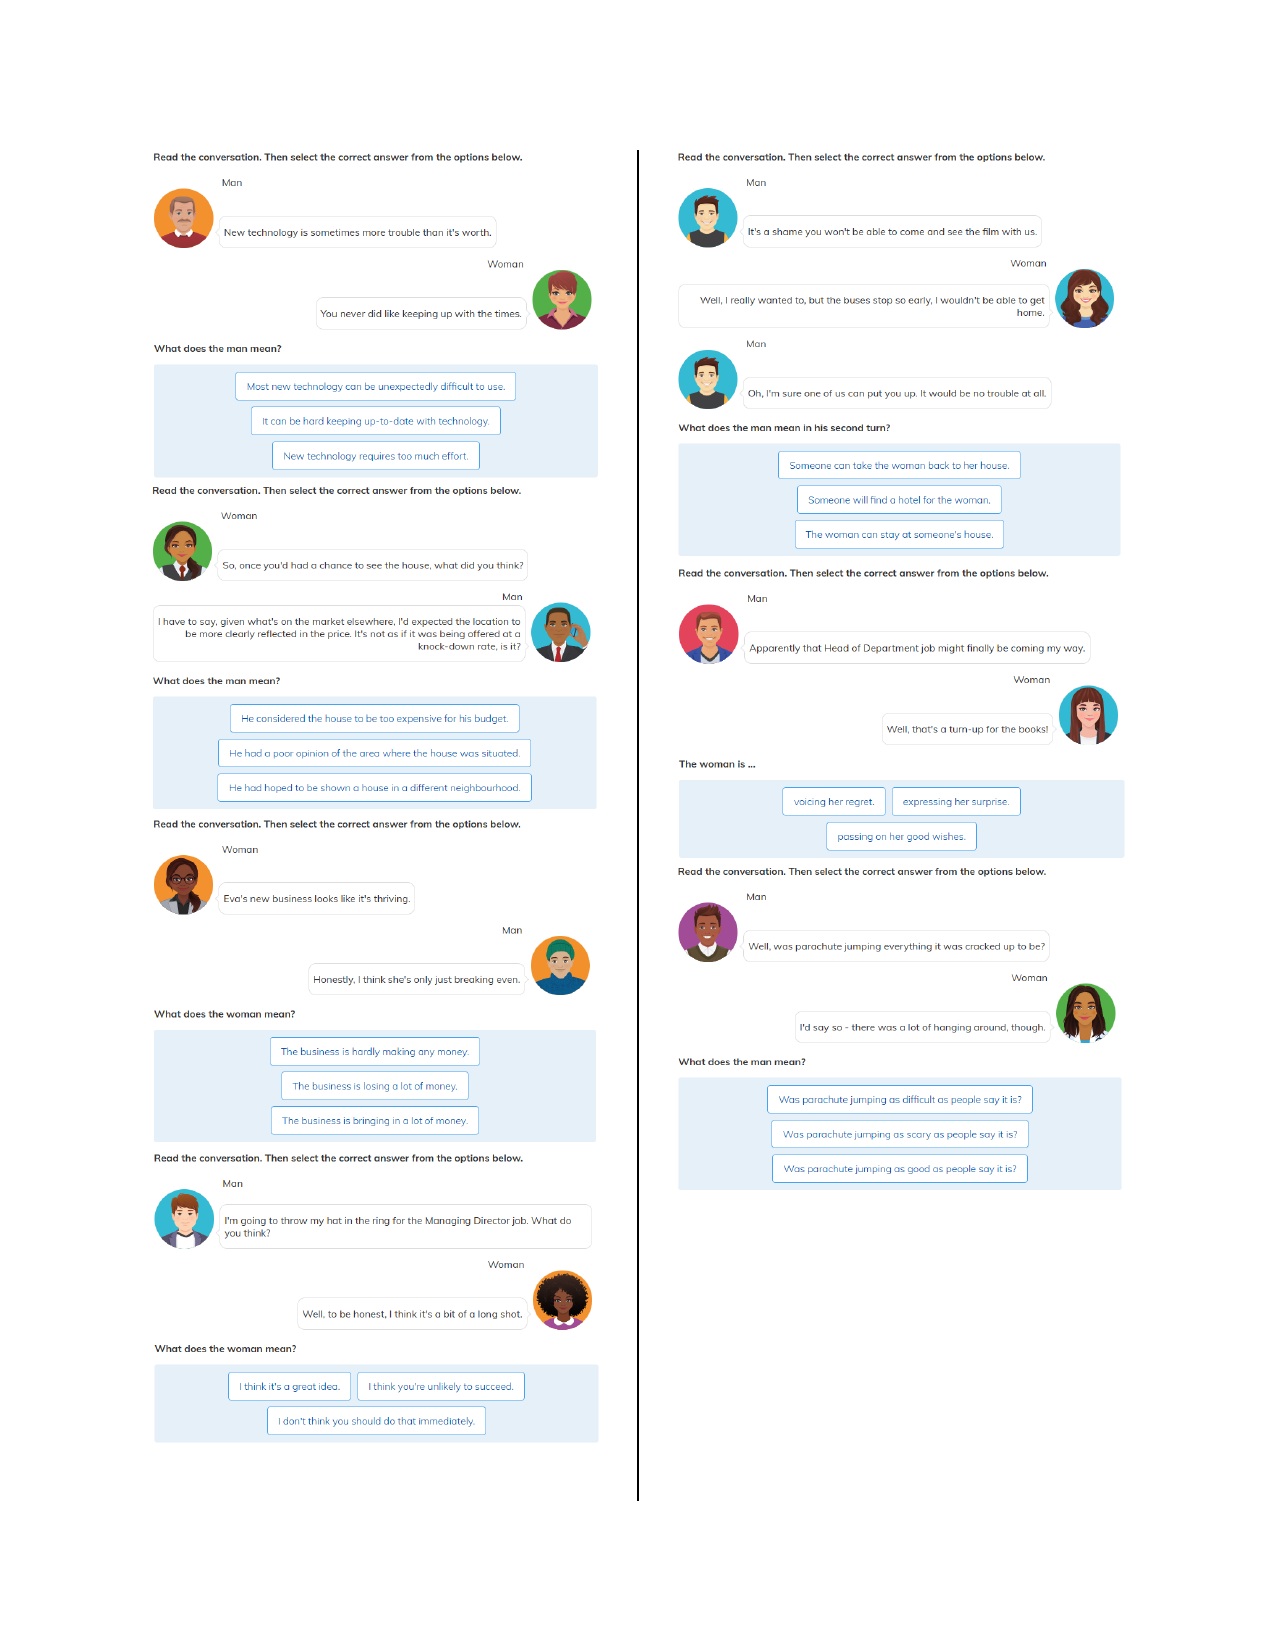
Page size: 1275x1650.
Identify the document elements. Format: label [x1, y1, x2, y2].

picture [150, 150, 600, 479]
picture [150, 1150, 600, 1444]
picture [675, 565, 1125, 860]
picture [675, 865, 1125, 1193]
picture [150, 483, 600, 812]
picture [150, 816, 600, 1146]
picture [675, 150, 1125, 561]
